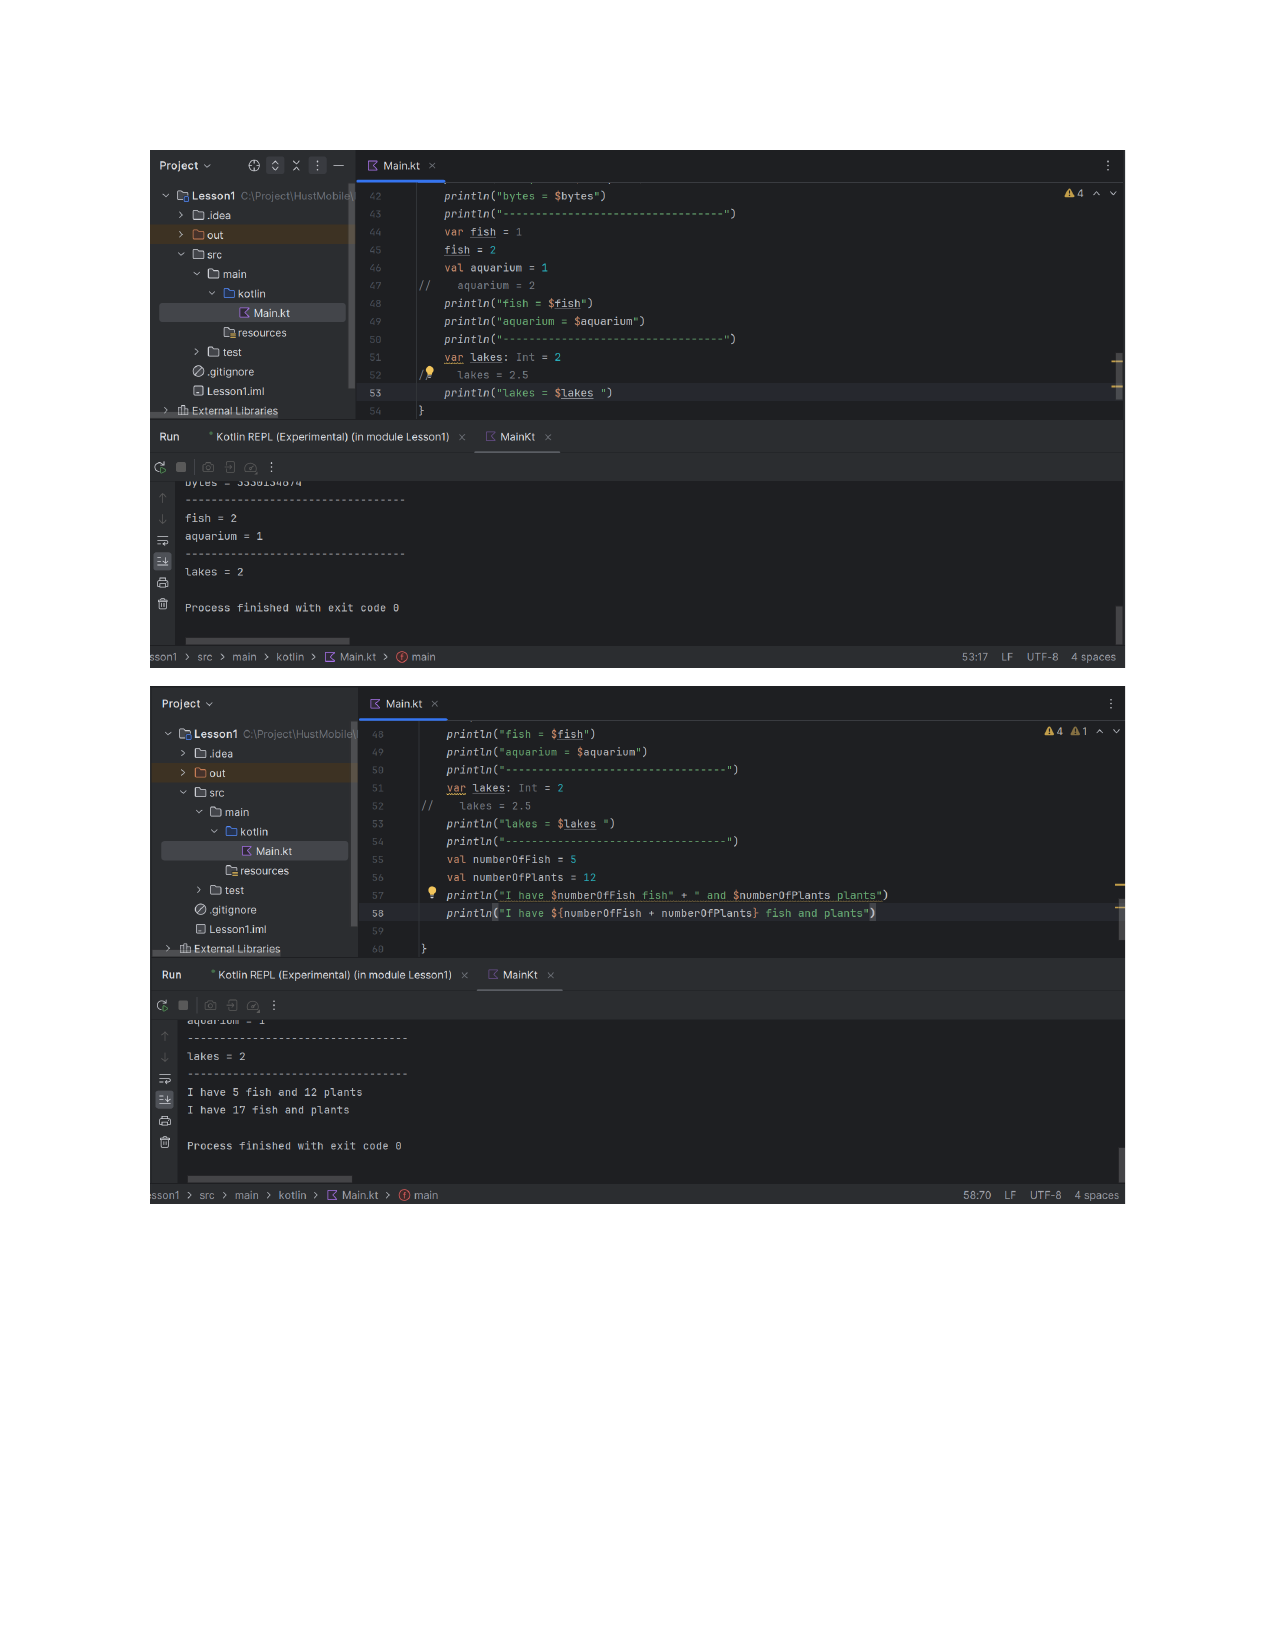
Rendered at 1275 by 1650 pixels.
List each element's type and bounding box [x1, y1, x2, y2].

picture [150, 150, 1125, 668]
picture [150, 686, 1125, 1204]
